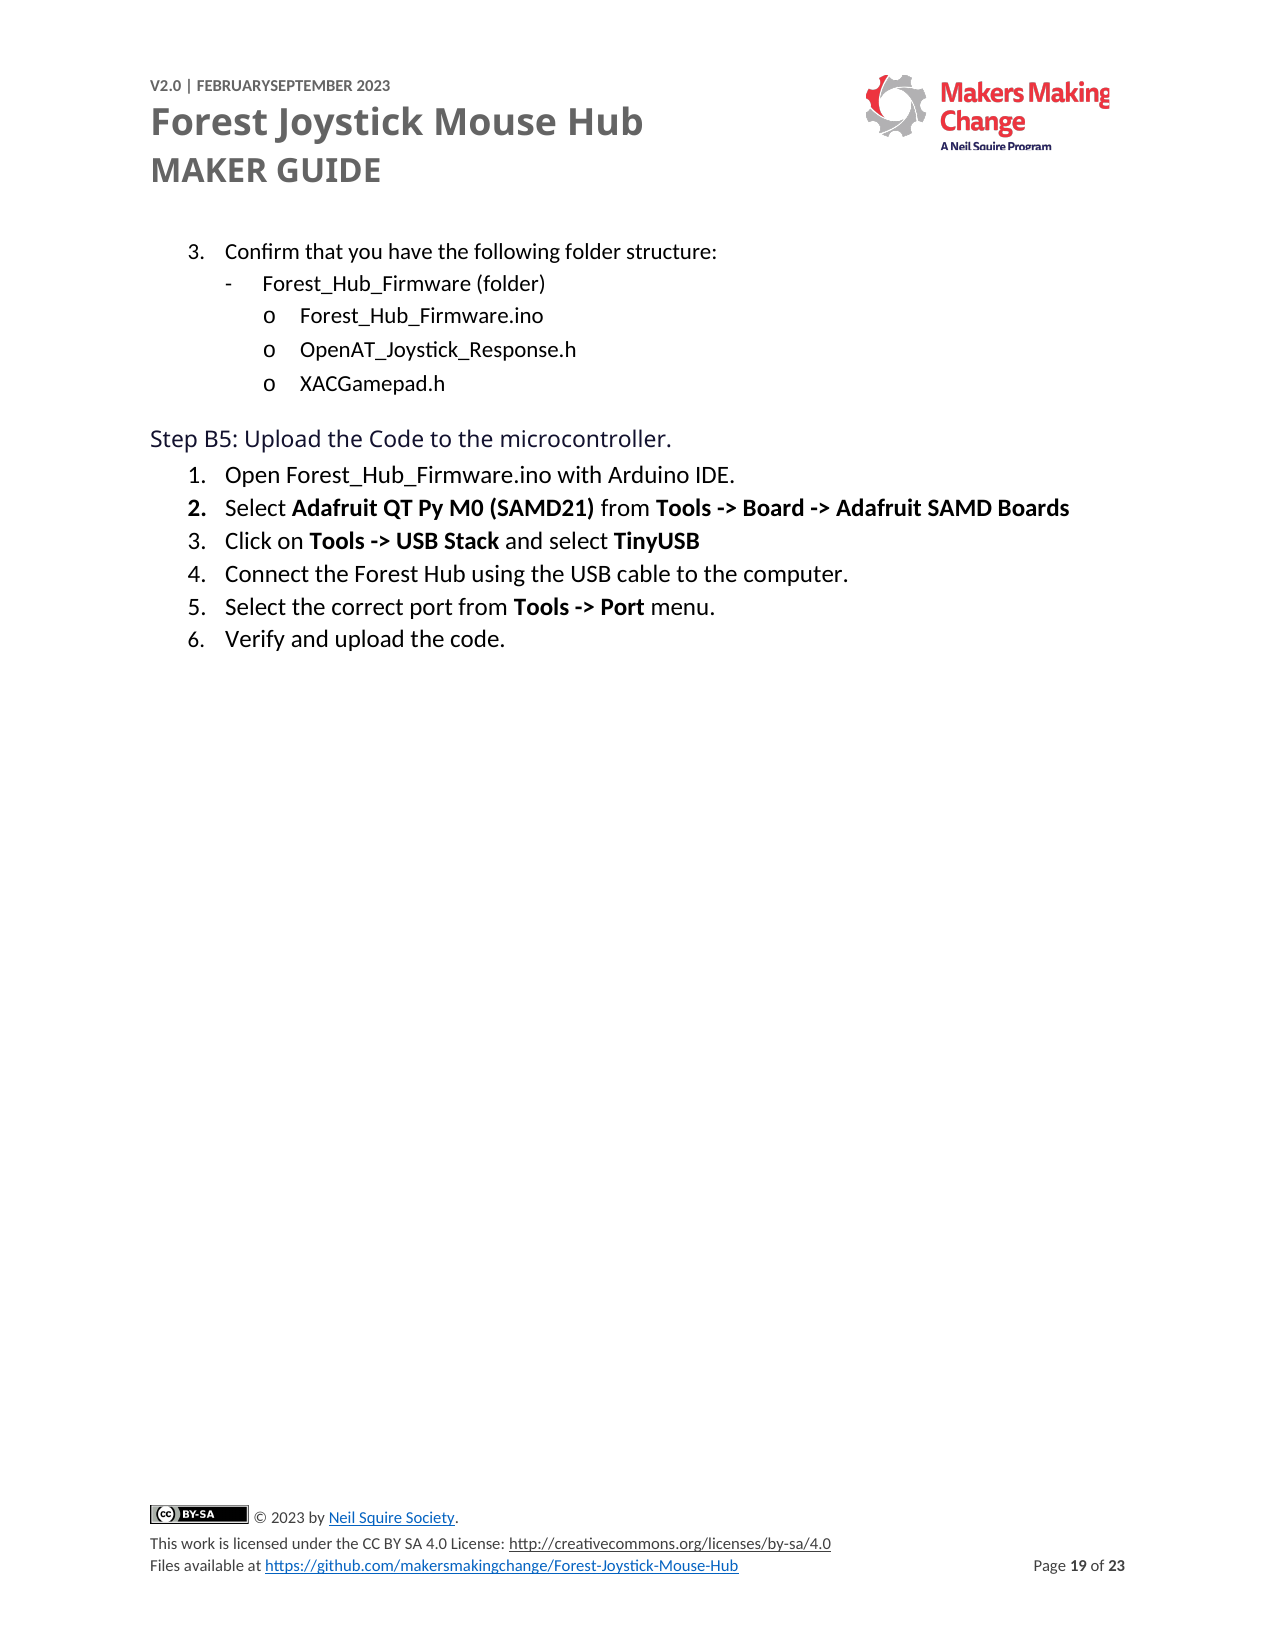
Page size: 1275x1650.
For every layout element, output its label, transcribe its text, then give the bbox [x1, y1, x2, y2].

picture [865, 75, 1110, 151]
list OpenAT_Joystick_Response.h [262, 335, 1125, 364]
picture [150, 1505, 249, 1524]
list Connect the Forest Hub using the USB cable to the computer. [187, 558, 1125, 588]
list Confirm that you have the following folder structure: [187, 237, 1125, 265]
list Forest_Hub_Firmware (folder) [225, 269, 1125, 297]
list XACGamepad.h [262, 369, 1125, 398]
list Click on Tools -> USB Stack and select TinyUSB [187, 525, 1125, 555]
list Forest_Hub_Firmware.ino [262, 302, 1125, 331]
list Verify and upload the code. [187, 623, 1125, 654]
list Select Adafruit QT Py M0 (SAMD21) from Tools -> Board -> Adafruit SAMD Boards [187, 492, 1125, 522]
subtitle Step B5: Upload the Code to the microcontroller. [150, 423, 1125, 454]
list Select the correct port from Tools -> Port menu. [187, 591, 1125, 621]
list Open Forest_Hub_Firmware.ino with Arduino IDE. [187, 459, 1125, 489]
